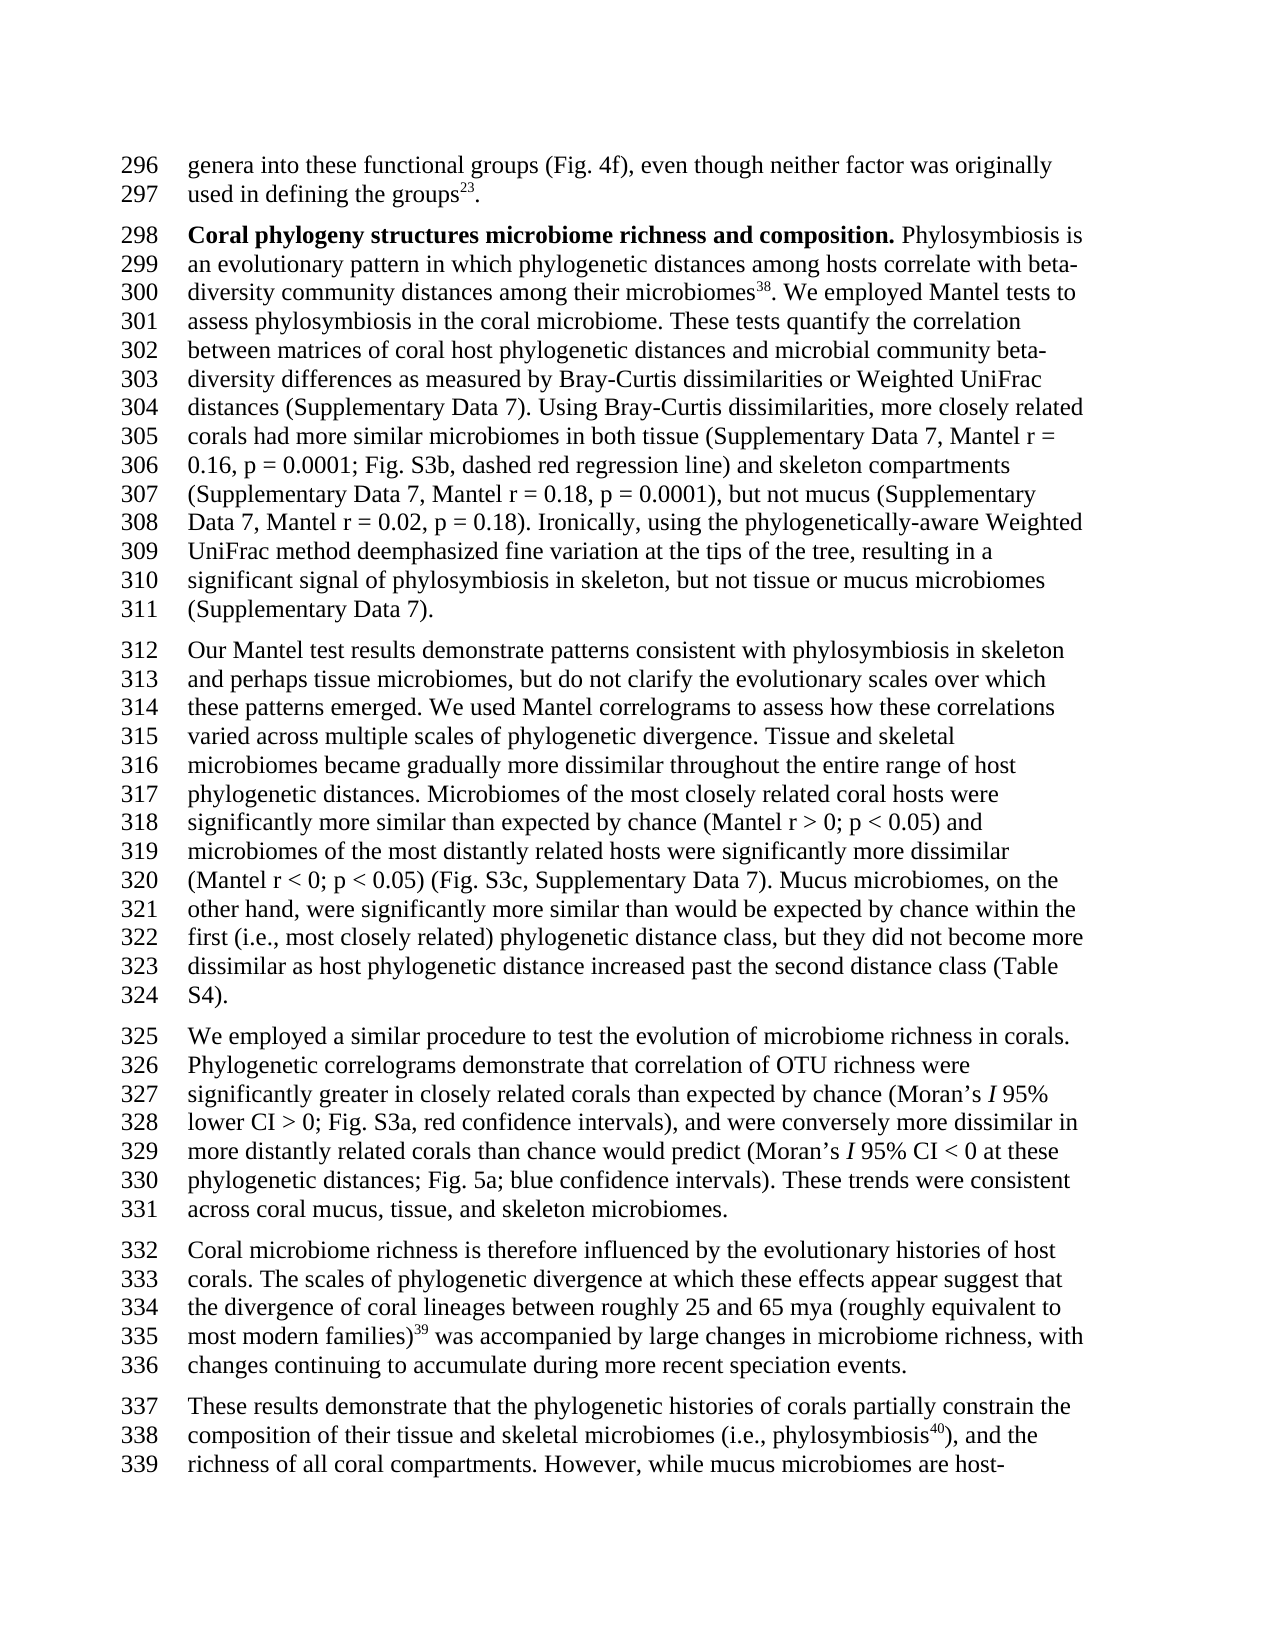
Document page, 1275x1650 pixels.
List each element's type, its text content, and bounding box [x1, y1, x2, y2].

text Coral phylogeny structures microbiome richness and composition. Phylosymbiosis is an evolutionary pattern in which phylogenetic distances among hosts correlate with beta-diversity community distances among their microbiomes38. We employed Mantel tests to assess phylosymbiosis in the coral microbiome. These tests quantify the correlation between matrices of coral host phylogenetic distances and microbial community beta-diversity differences as measured by Bray-Curtis dissimilarities or Weighted UniFrac distances (Supplementary Data 7). Using Bray-Curtis dissimilarities, more closely related corals had more similar microbiomes in both tissue (Supplementary Data 7, Mantel r = 0.16, p = 0.0001; Fig. S3b, dashed red regression line) and skeleton compartments (Supplementary Data 7, Mantel r = 0.18, p = 0.0001), but not mucus (Supplementary Data 7, Mantel r = 0.02, p = 0.18). Ironically, using the phylogenetically-aware Weighted UniFrac method deemphasized fine variation at the tips of the tree, resulting in a significant signal of phylosymbiosis in skeleton, but not tissue or mucus microbiomes (Supplementary Data 7). [187, 220, 1087, 622]
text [187, 150, 1087, 207]
text Our Mantel test results demonstrate patterns consistent with phylosymbiosis in skeleton and perhaps tissue microbiomes, but do not clarify the evolutionary scales over which these patterns emerged. We used Mantel correlograms to assess how these correlations varied across multiple scales of phylogenetic divergence. Tissue and skeletal microbiomes became gradually more dissimilar throughout the entire range of host phylogenetic distances. Microbiomes of the most closely related coral hosts were significantly more similar than expected by chance (Mantel r > 0; p < 0.05) and microbiomes of the most distantly related hosts were significantly more dissimilar (Mantel r < 0; p < 0.05) (Fig. S3c, Supplementary Data 7). Mucus microbiomes, on the other hand, were significantly more similar than would be expected by chance within the first (i.e., most closely related) phylogenetic distance class, but they did not become more dissimilar as host phylogenetic distance increased past the second distance class (Table S4). [187, 635, 1087, 1009]
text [187, 1391, 1087, 1477]
text Coral microbiome richness is therefore influenced by the evolutionary histories of host corals. The scales of phylogenetic divergence at which these effects appear suggest that the divergence of coral lineages between roughly 25 and 65 mya (roughly equivalent to most modern families)39 was accompanied by large changes in microbiome richness, with changes continuing to accumulate during more recent speciation events. [187, 1235, 1087, 1379]
text We employed a similar procedure to test the evolution of microbiome richness in corals. Phylogenetic correlograms demonstrate that correlation of OTU richness were significantly greater in closely related corals than expected by chance (Moran’s I 95% lower CI > 0; Fig. S3a, red confidence intervals), and were conversely more dissimilar in more distantly related corals than chance would predict (Moran’s I 95% CI < 0 at these phylogenetic distances; Fig. 5a; blue confidence intervals). These trends were consistent across coral mucus, tissue, and skeleton microbiomes. [187, 1021, 1087, 1222]
